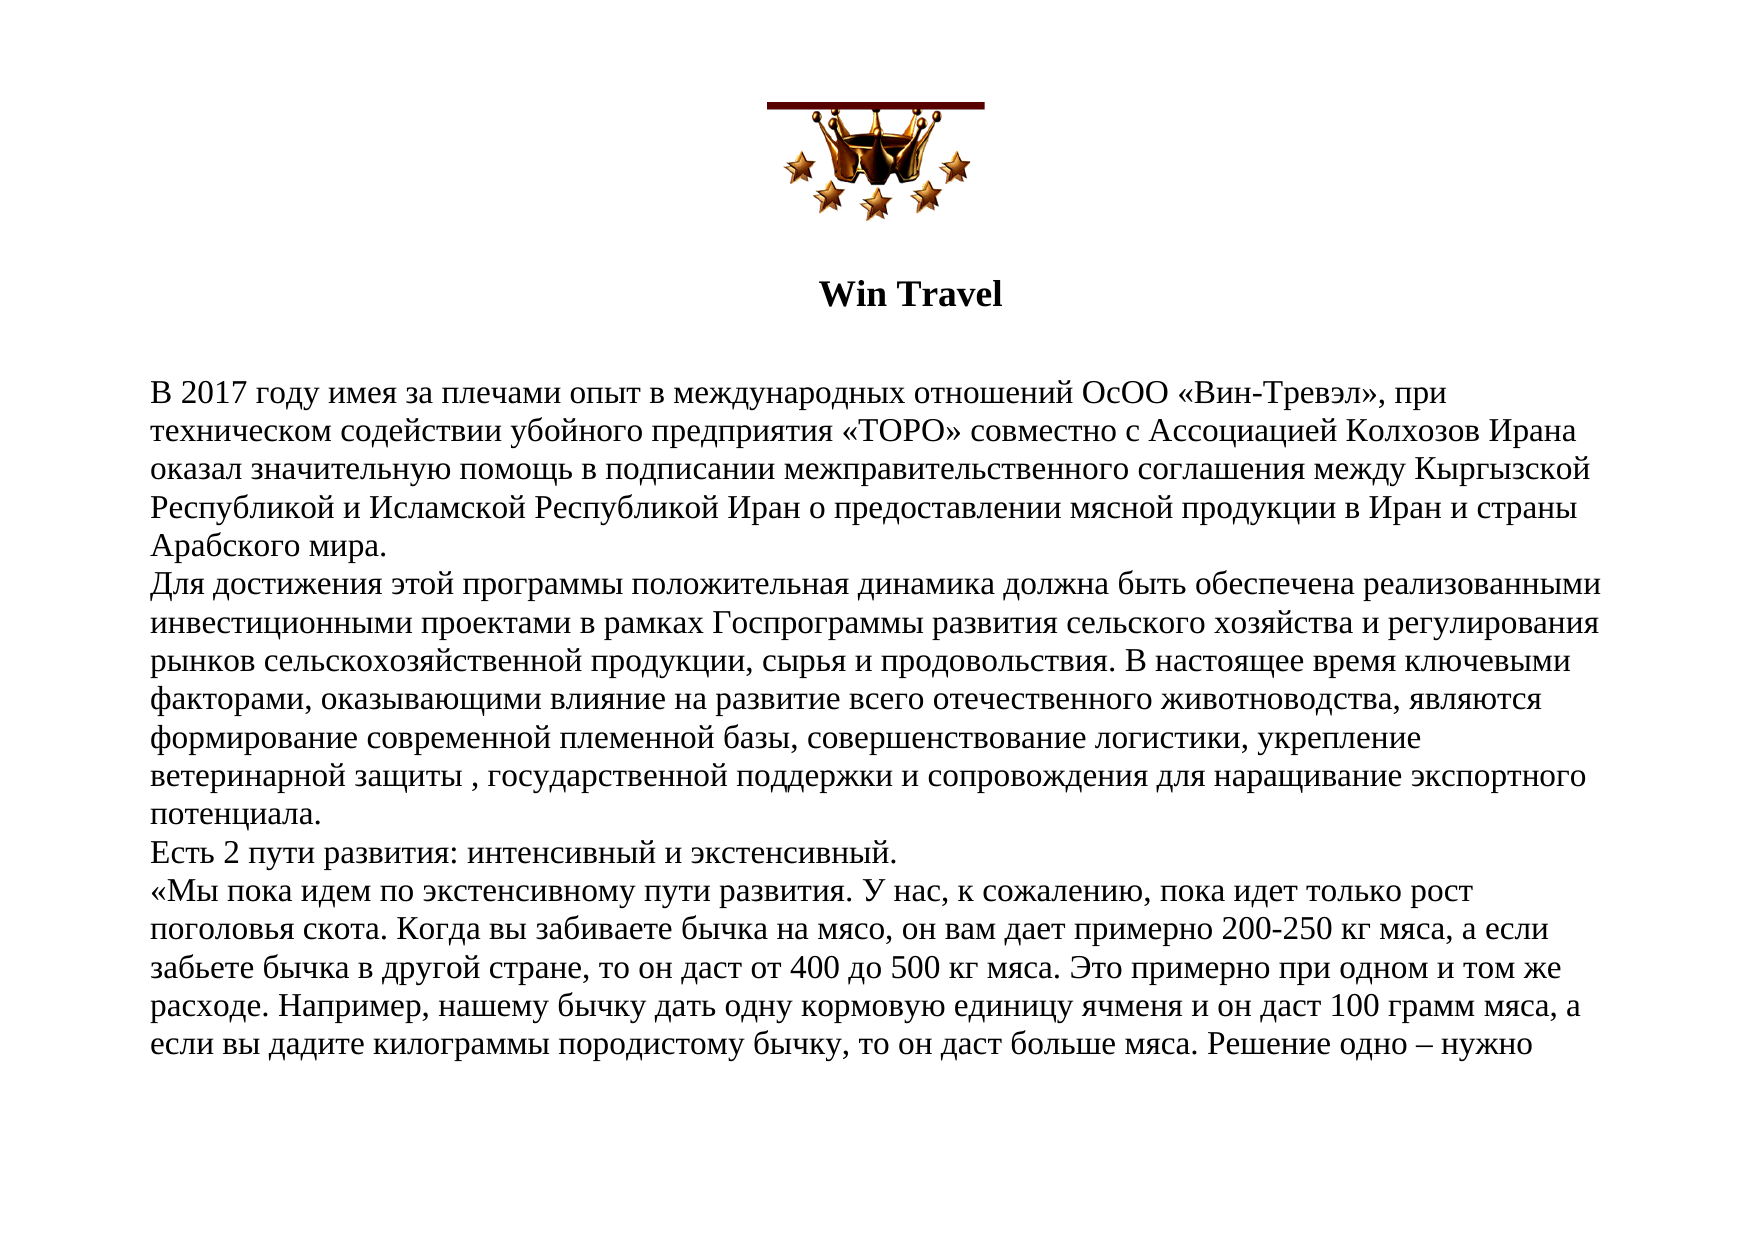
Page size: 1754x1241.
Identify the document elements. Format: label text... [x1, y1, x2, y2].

picture [767, 102, 985, 221]
text Для достижения этой программы положительная динамика должна быть обеспечена реализованными инвестиционными проектами в рамках Госпрограммы развития сельского хозяйства и регулирования рынков сельскохозяйственной продукции, сырья и продовольствия. В настоящее время ключевыми факторами, оказывающими влияние на развитие всего отечественного животноводства, являются формирование современной племенной базы, совершенствование логистики, укрепление ветеринарной защиты , государственной поддержки и сопровождения для наращивание экспортного потенциала. [150, 563, 1604, 832]
text В 2017 году имея за плечами опыт в международных отношений ОсОО «Вин-Тревэл», при техническом содействии убойного предприятия «ТОРО» совместно с Ассоциацией Колхозов Ирана оказал значительную помощь в подписании межправительственного соглашения между Кыргызской Республикой и Исламской Республикой Иран о предоставлении мясной продукции в Иран и страны Арабского мира. [150, 372, 1604, 563]
text Есть 2 пути развития: интенсивный и экстенсивный. [150, 832, 1604, 870]
